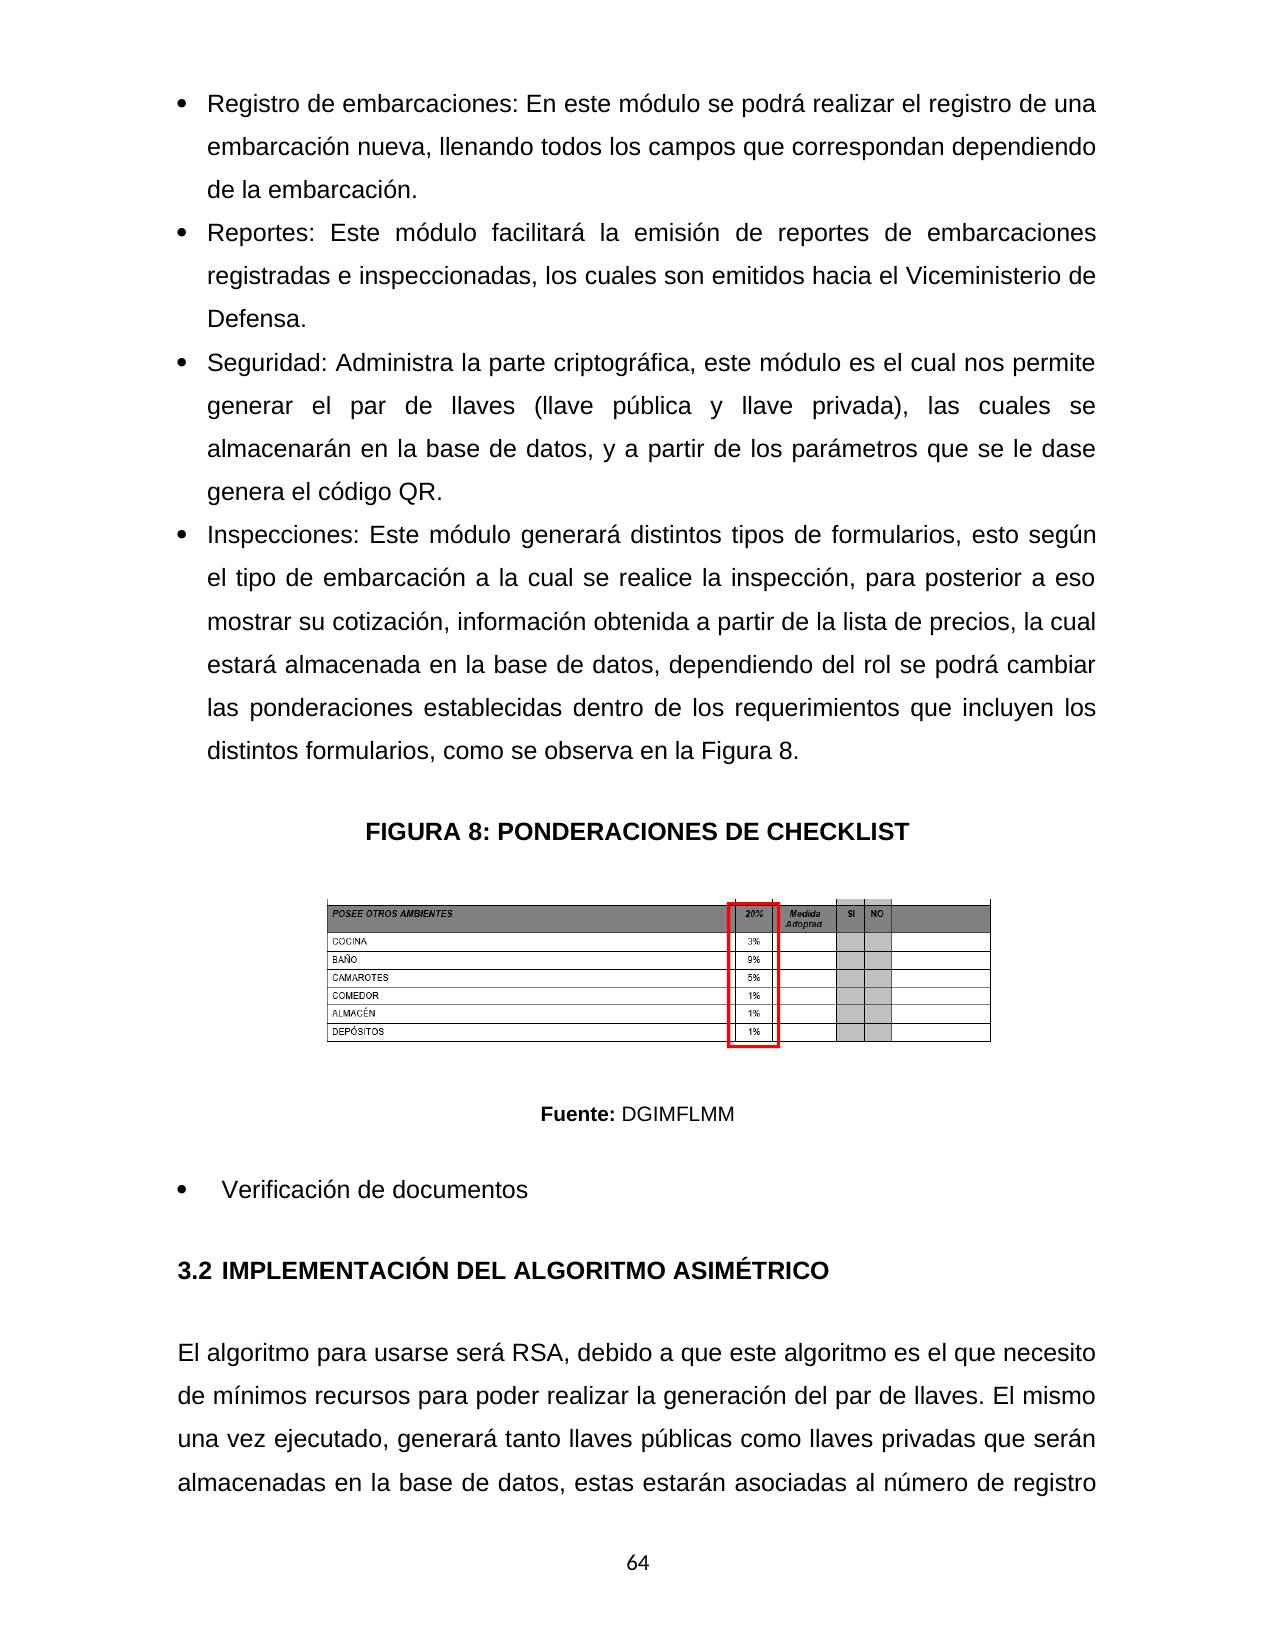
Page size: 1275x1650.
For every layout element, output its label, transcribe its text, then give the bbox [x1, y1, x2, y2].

list Seguridad: Administra la parte criptográfica, este módulo es el cual nos permite generar el par de llaves (llave pública y llave privada), las cuales se almacenarán en la base de datos, y a partir de los parámetros que se le dase genera el código QR. [177, 348, 1098, 506]
text Fuente: DGIMFLMM [177, 1102, 1098, 1126]
picture [325, 899, 994, 1051]
list Verificación de documentos [177, 1175, 1098, 1204]
subtitle IMPLEMENTACIÓN DEL ALGORITMO ASIMÉTRICO [177, 1256, 1098, 1284]
list Reportes: Este módulo facilitará la emisión de reportes de embarcaciones registradas e inspeccionadas, los cuales son emitidos hacia el Viceministerio de Defensa. [177, 218, 1098, 333]
text FIGURA 8: PONDERACIONES DE CHECKLIST [177, 817, 1098, 845]
list Inspecciones: Este módulo generará distintos tipos de formularios, esto según el tipo de embarcación a la cual se realice la inspección, para posterior a eso mostrar su cotización, información obtenida a partir de la lista de precios, la cual estará almacenada en la base de datos, dependiendo del rol se podrá cambiar las ponderaciones establecidas dentro de los requerimientos que incluyen los distintos formularios, como se observa en la Figura 8. [177, 520, 1098, 765]
list Registro de embarcaciones: En este módulo se podrá realizar el registro de una embarcación nueva, llenando todos los campos que correspondan dependiendo de la embarcación. [177, 89, 1098, 204]
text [177, 1338, 1098, 1496]
